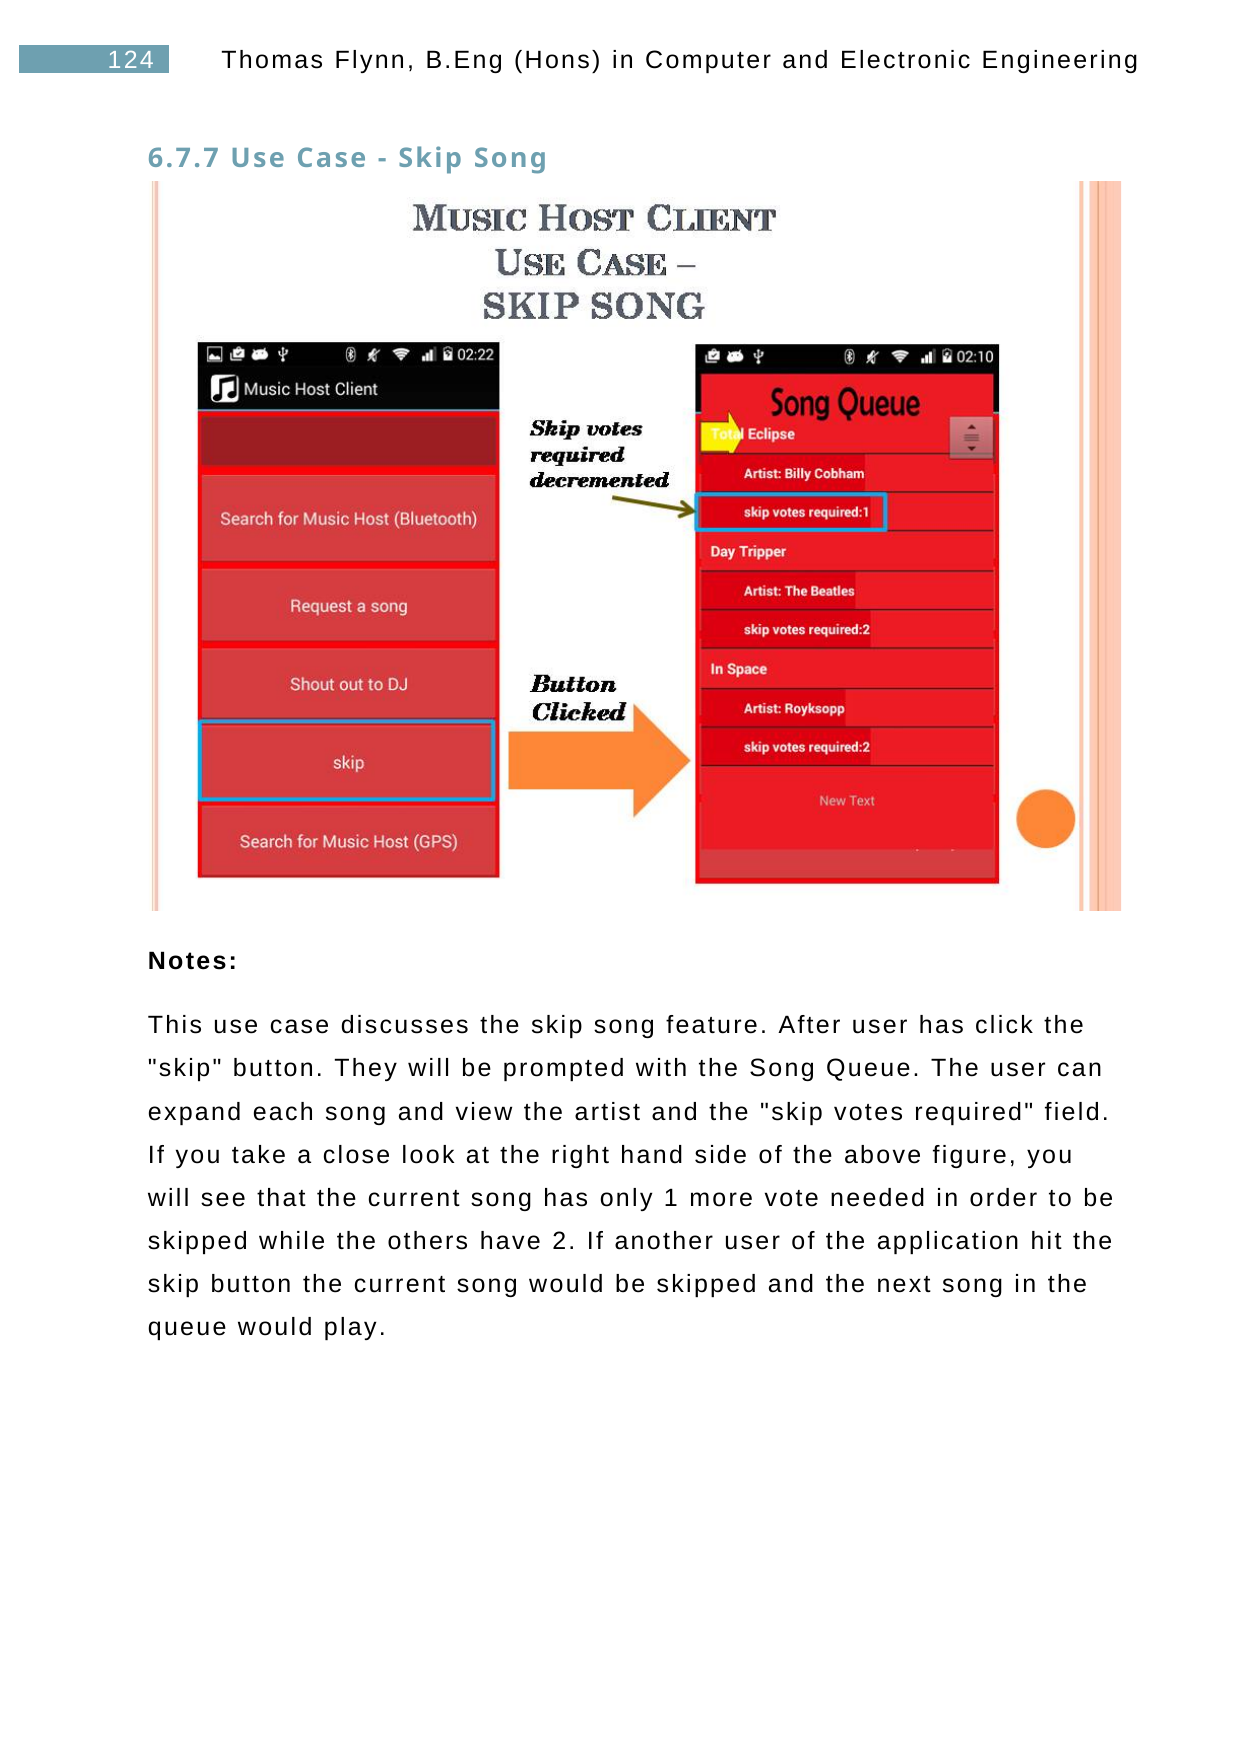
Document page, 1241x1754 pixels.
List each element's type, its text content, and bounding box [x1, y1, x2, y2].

text Notes: [148, 946, 1122, 975]
picture [147, 181, 1122, 911]
text This use case discusses the skip song feature. After user has click the "skip" button. They will be prompted with the Song Queue. The user can expand each song and view the artist and the "skip votes required" field. If you take a close look at the right hand side of the above figure, you will see that the current song has only 1 more vote needed in order to be skipped while the others have 2. If another user of the application hit the skip button the current song would be skipped and the next song in the queue would play. [148, 1010, 1122, 1341]
subtitle 6.7.7 Use Case - Skip Song [148, 139, 1122, 176]
